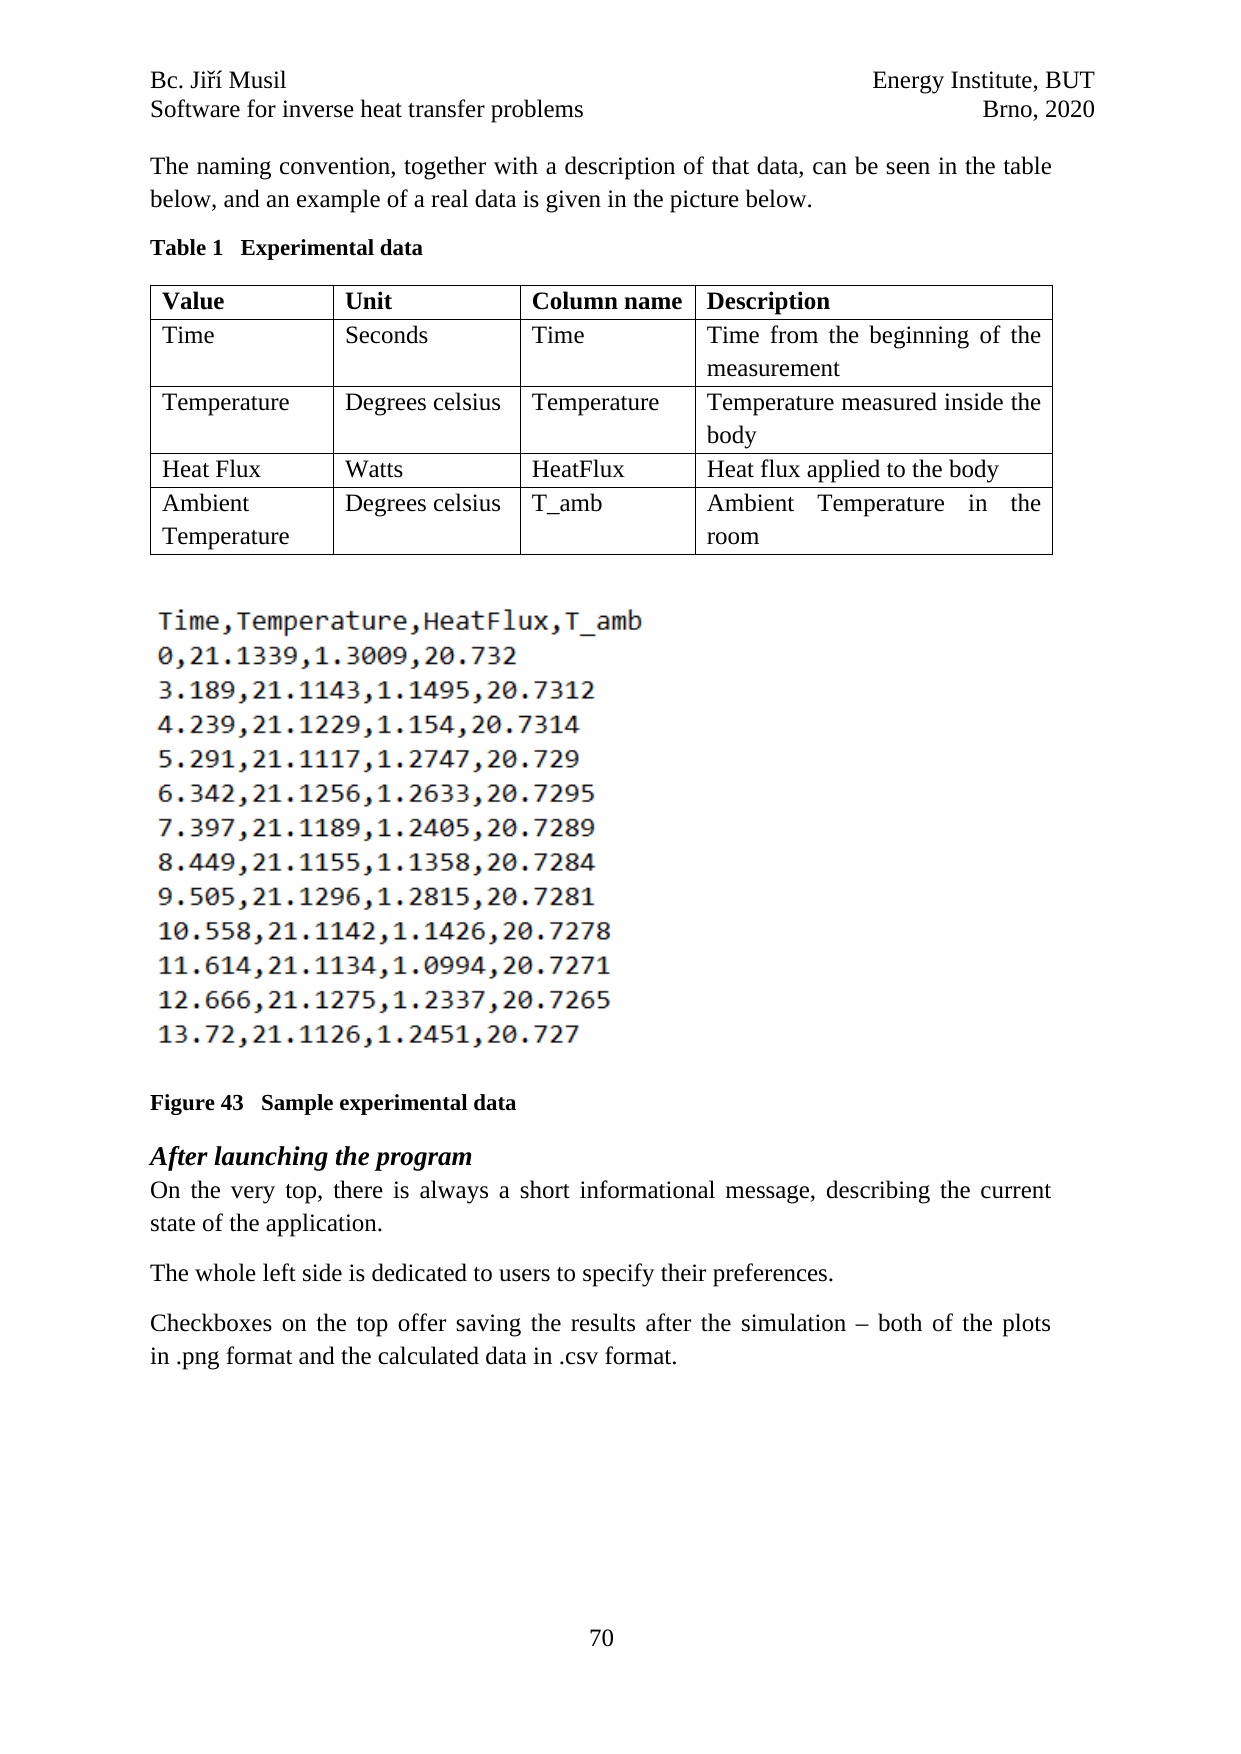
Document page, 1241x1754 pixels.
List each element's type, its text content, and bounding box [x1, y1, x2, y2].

table_cell Heat Flux [151, 454, 333, 487]
text Figure 43 Sample experimental data [150, 1088, 1053, 1115]
table_cell T_amb [521, 488, 695, 554]
text The whole left side is dedicated to users to specify their preferences. [150, 1258, 1053, 1287]
table_header Column name [521, 286, 695, 319]
table_cell Heat flux applied to the body [696, 454, 1052, 487]
table_cell Degrees celsius [334, 488, 520, 554]
table_cell HeatFlux [521, 454, 695, 487]
table_cell Ambient Temperature [151, 488, 333, 554]
picture [150, 605, 696, 1068]
table_cell Watts [334, 454, 520, 487]
text Table 1 Experimental data [150, 234, 1053, 260]
table_cell Temperature [151, 387, 333, 453]
table_cell Temperature measured inside the body [696, 387, 1052, 453]
table_cell Temperature [521, 387, 695, 453]
table_cell Ambient Temperature in the room [696, 488, 1052, 554]
table_header Unit [334, 286, 520, 319]
table_header Value [151, 286, 333, 319]
table_cell Seconds [334, 320, 520, 386]
table_header Description [696, 286, 1052, 319]
table_cell Time from the beginning of the measurement [696, 320, 1052, 386]
subtitle After launching the program [150, 1139, 1053, 1171]
text The naming convention, together with a description of that data, can be seen in the table below, and an example of a real data is given in the picture below. [150, 151, 1053, 213]
table_cell Time [151, 320, 333, 386]
text On the very top, there is always a short informational message, describing the current state of the application. [150, 1175, 1053, 1237]
table_cell Degrees celsius [334, 387, 520, 453]
table_cell Time [521, 320, 695, 386]
text Checkboxes on the top offer saving the results after the simulation – both of the plots in .png format and the calculated data in .csv format. [150, 1308, 1053, 1369]
